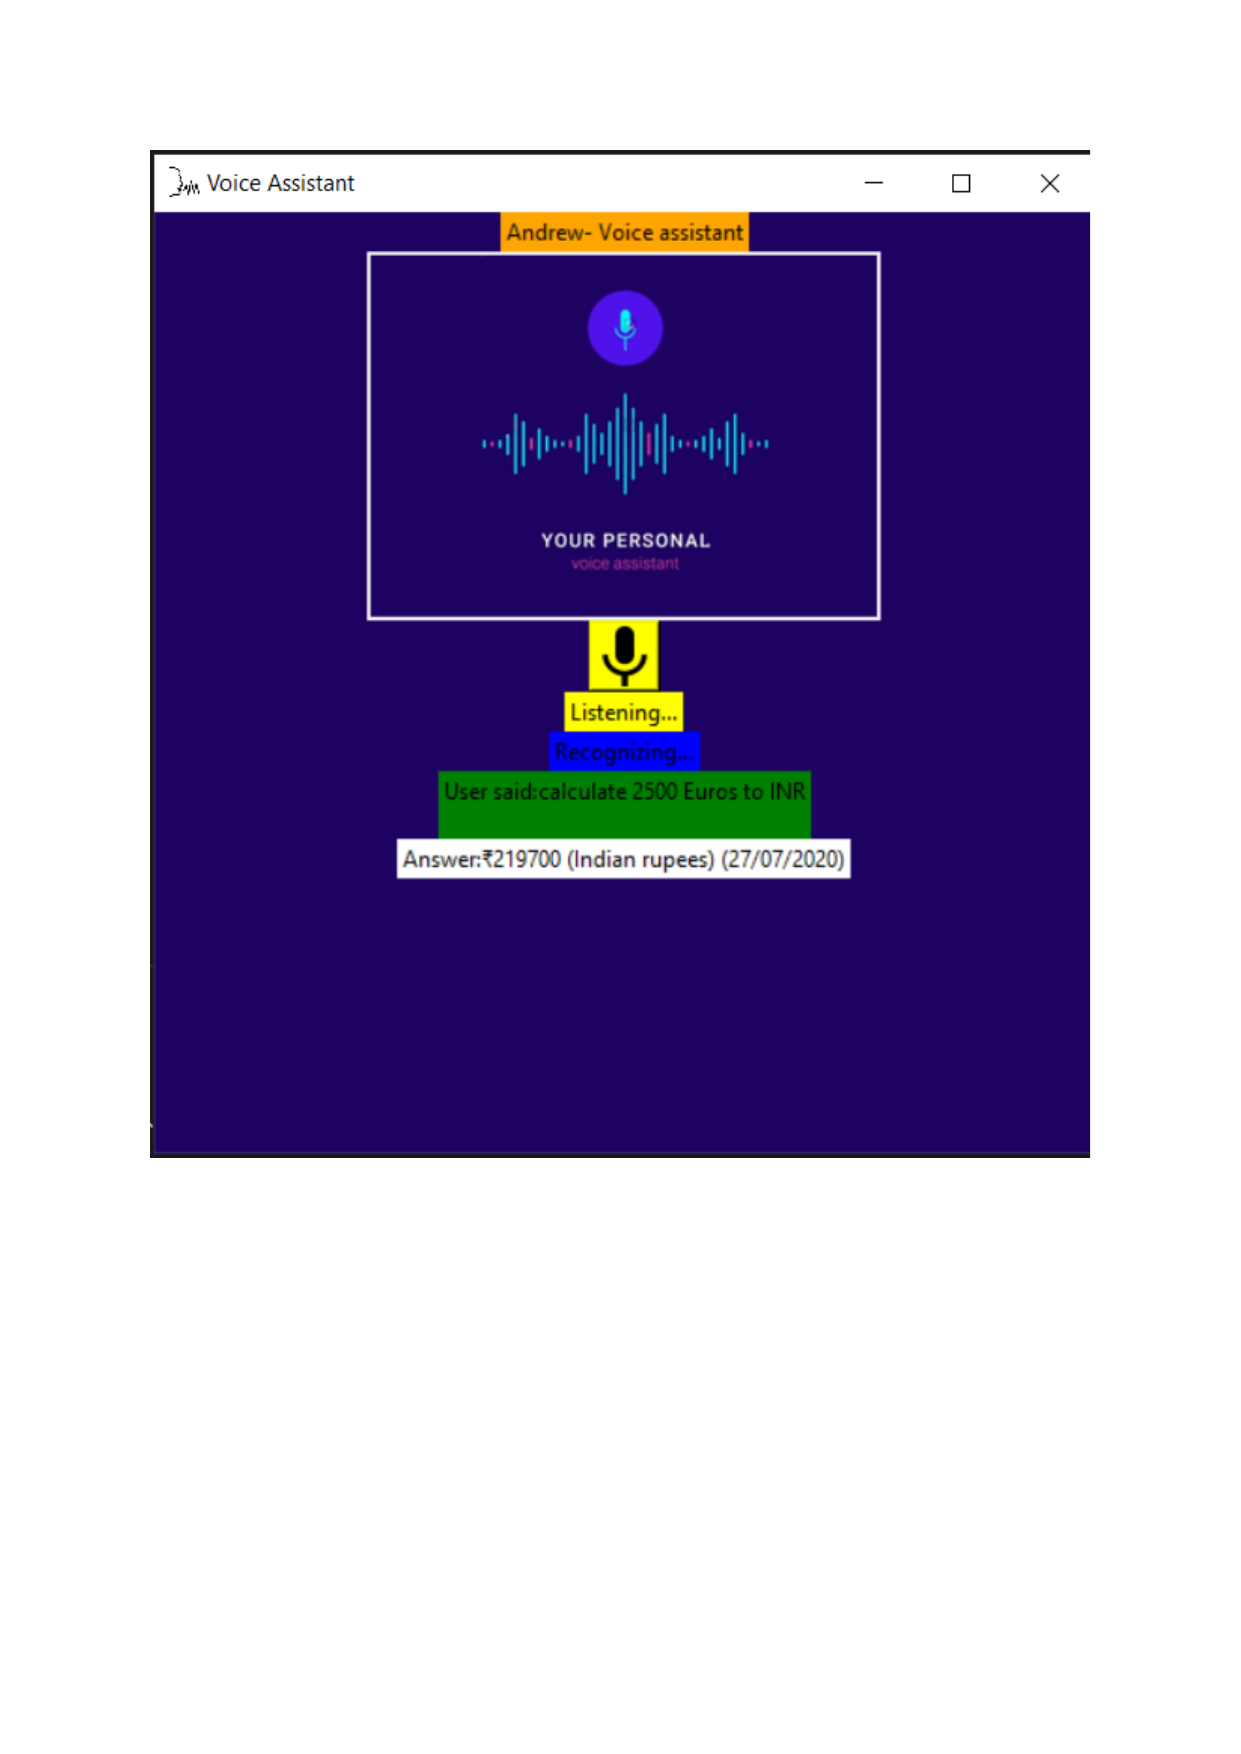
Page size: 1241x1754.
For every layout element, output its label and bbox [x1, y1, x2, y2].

picture [150, 150, 1091, 1158]
